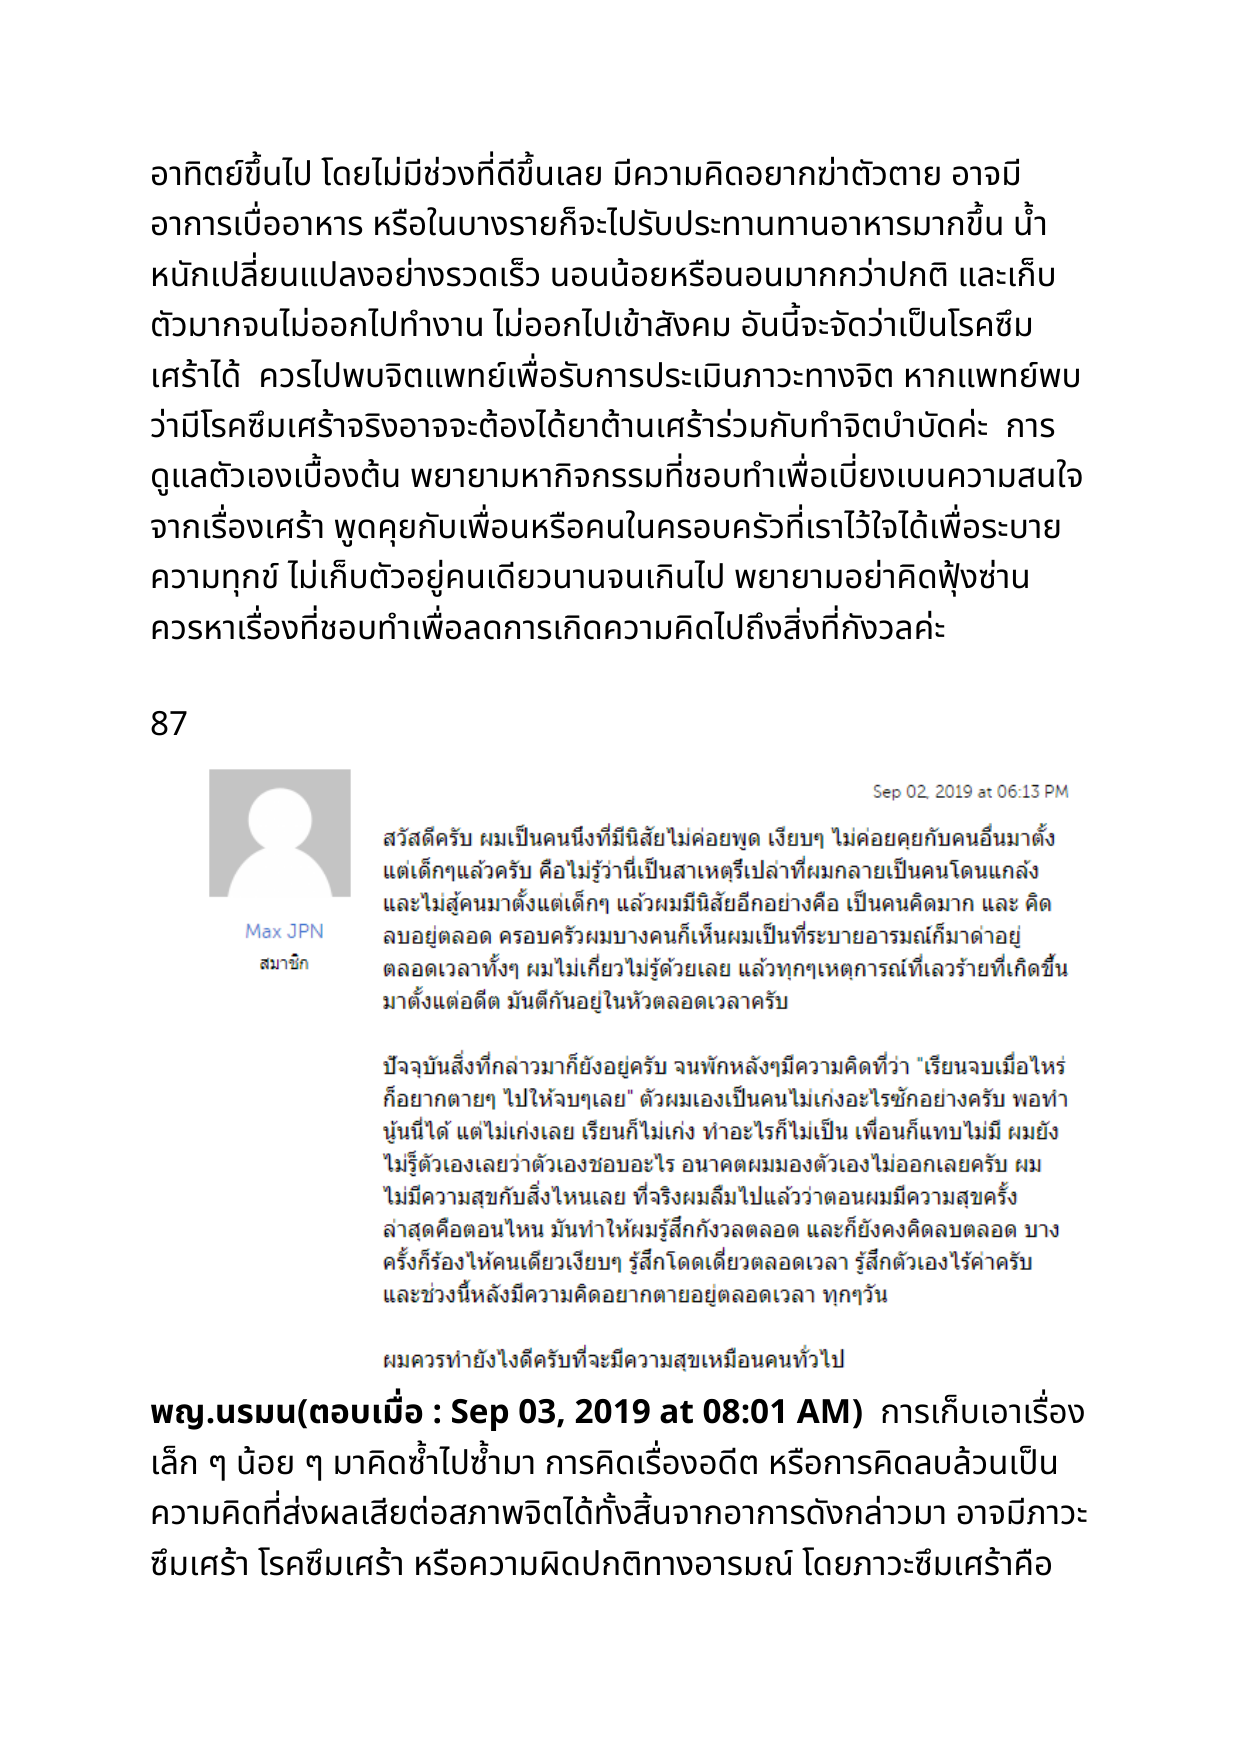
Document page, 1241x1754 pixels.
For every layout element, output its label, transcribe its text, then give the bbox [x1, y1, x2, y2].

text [150, 1389, 1090, 1590]
text 87 [150, 699, 1090, 745]
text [150, 150, 1090, 654]
picture [150, 745, 1091, 1389]
